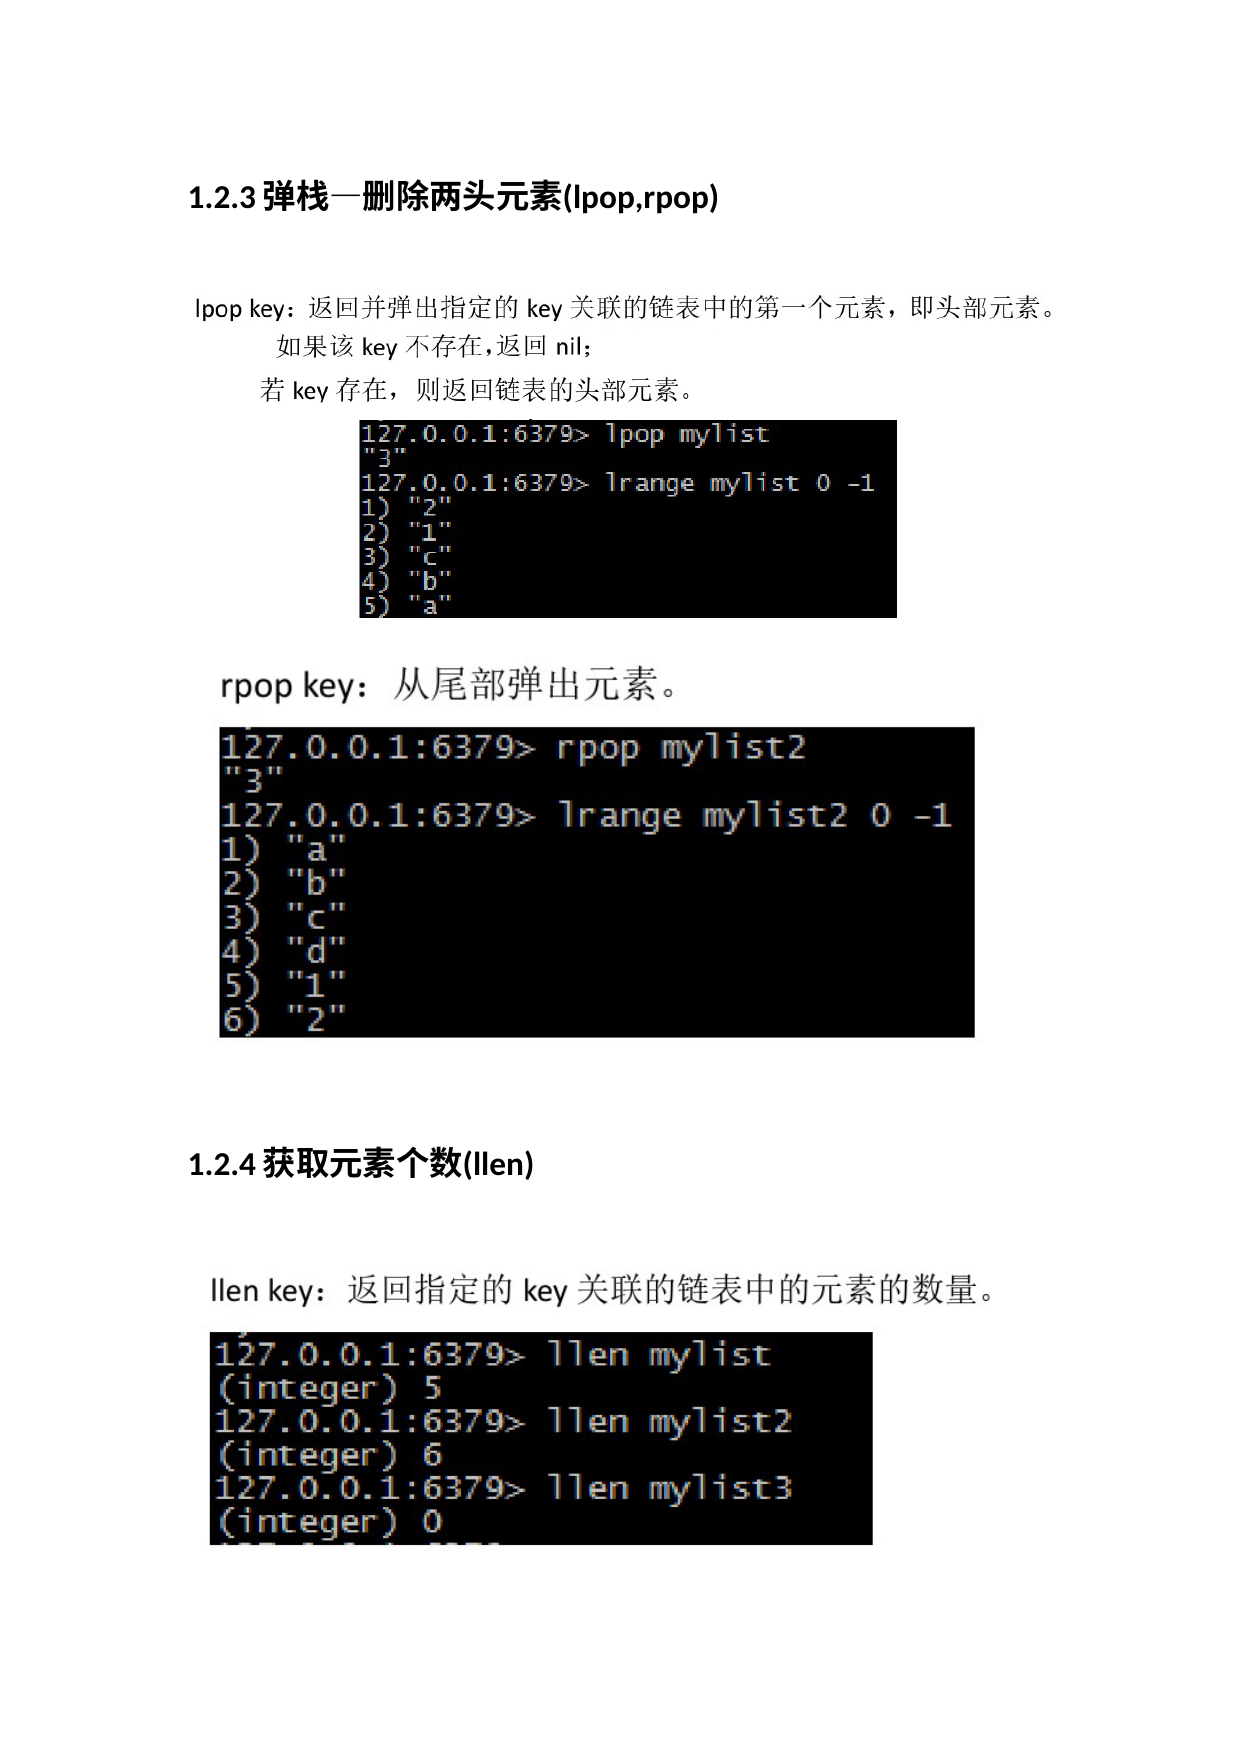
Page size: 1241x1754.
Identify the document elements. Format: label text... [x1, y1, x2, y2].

picture [187, 289, 1052, 619]
subtitle 弹栈—删除两头元素(lpop,rpop) [187, 162, 1053, 227]
subtitle 获取元素个数(llen) [187, 1129, 1053, 1194]
picture [187, 646, 1052, 1060]
